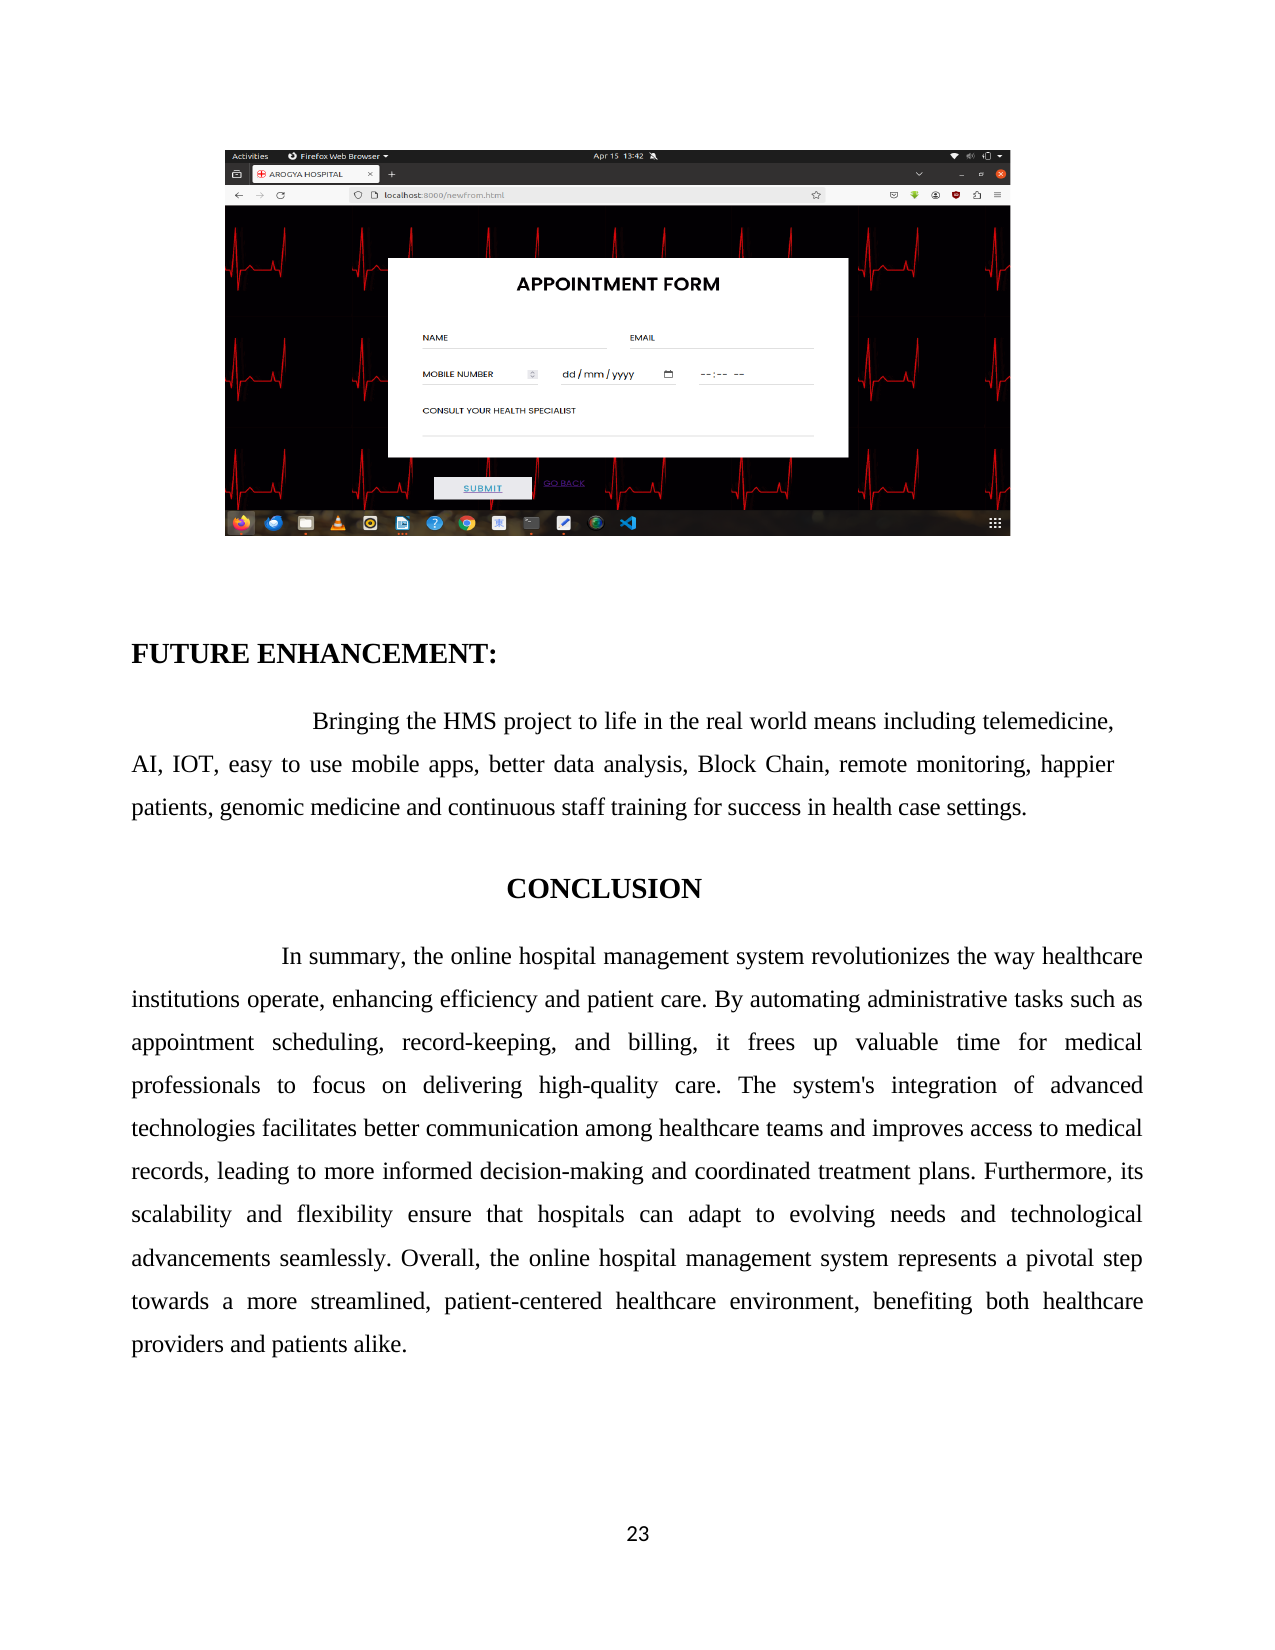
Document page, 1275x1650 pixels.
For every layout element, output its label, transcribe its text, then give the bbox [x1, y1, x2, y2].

picture [225, 150, 1011, 536]
subtitle FUTURE ENHANCEMENT: [131, 636, 1116, 670]
subtitle CONCLUSION [431, 871, 1116, 905]
subtitle Bringing the HMS project to life in the real world means including telemedicine, AI, IOT, easy to use mobile apps, better data analysis, Block Chain, remote monitoring, happier patients, genomic medicine and continuous staff training for success in health case settings. [131, 706, 1116, 821]
subtitle In summary, the online hospital management system revolutionizes the way healthcare institutions operate, enhancing efficiency and patient care. By automating administrative tasks such as appointment scheduling, record-keeping, and billing, it frees up valuable time for medical professionals to focus on delivering high-quality care. The system's integration of advanced technologies facilitates better communication among healthcare teams and improves access to medical records, leading to more informed decision-making and coordinated treatment plans. Furthermore, its scalability and flexibility ensure that hospitals can adapt to evolving needs and technological advancements seamlessly. Overall, the online hospital management system represents a pivotal step towards a more streamlined, patient-centered healthcare environment, benefiting both healthcare providers and patients alike. [131, 941, 1144, 1358]
